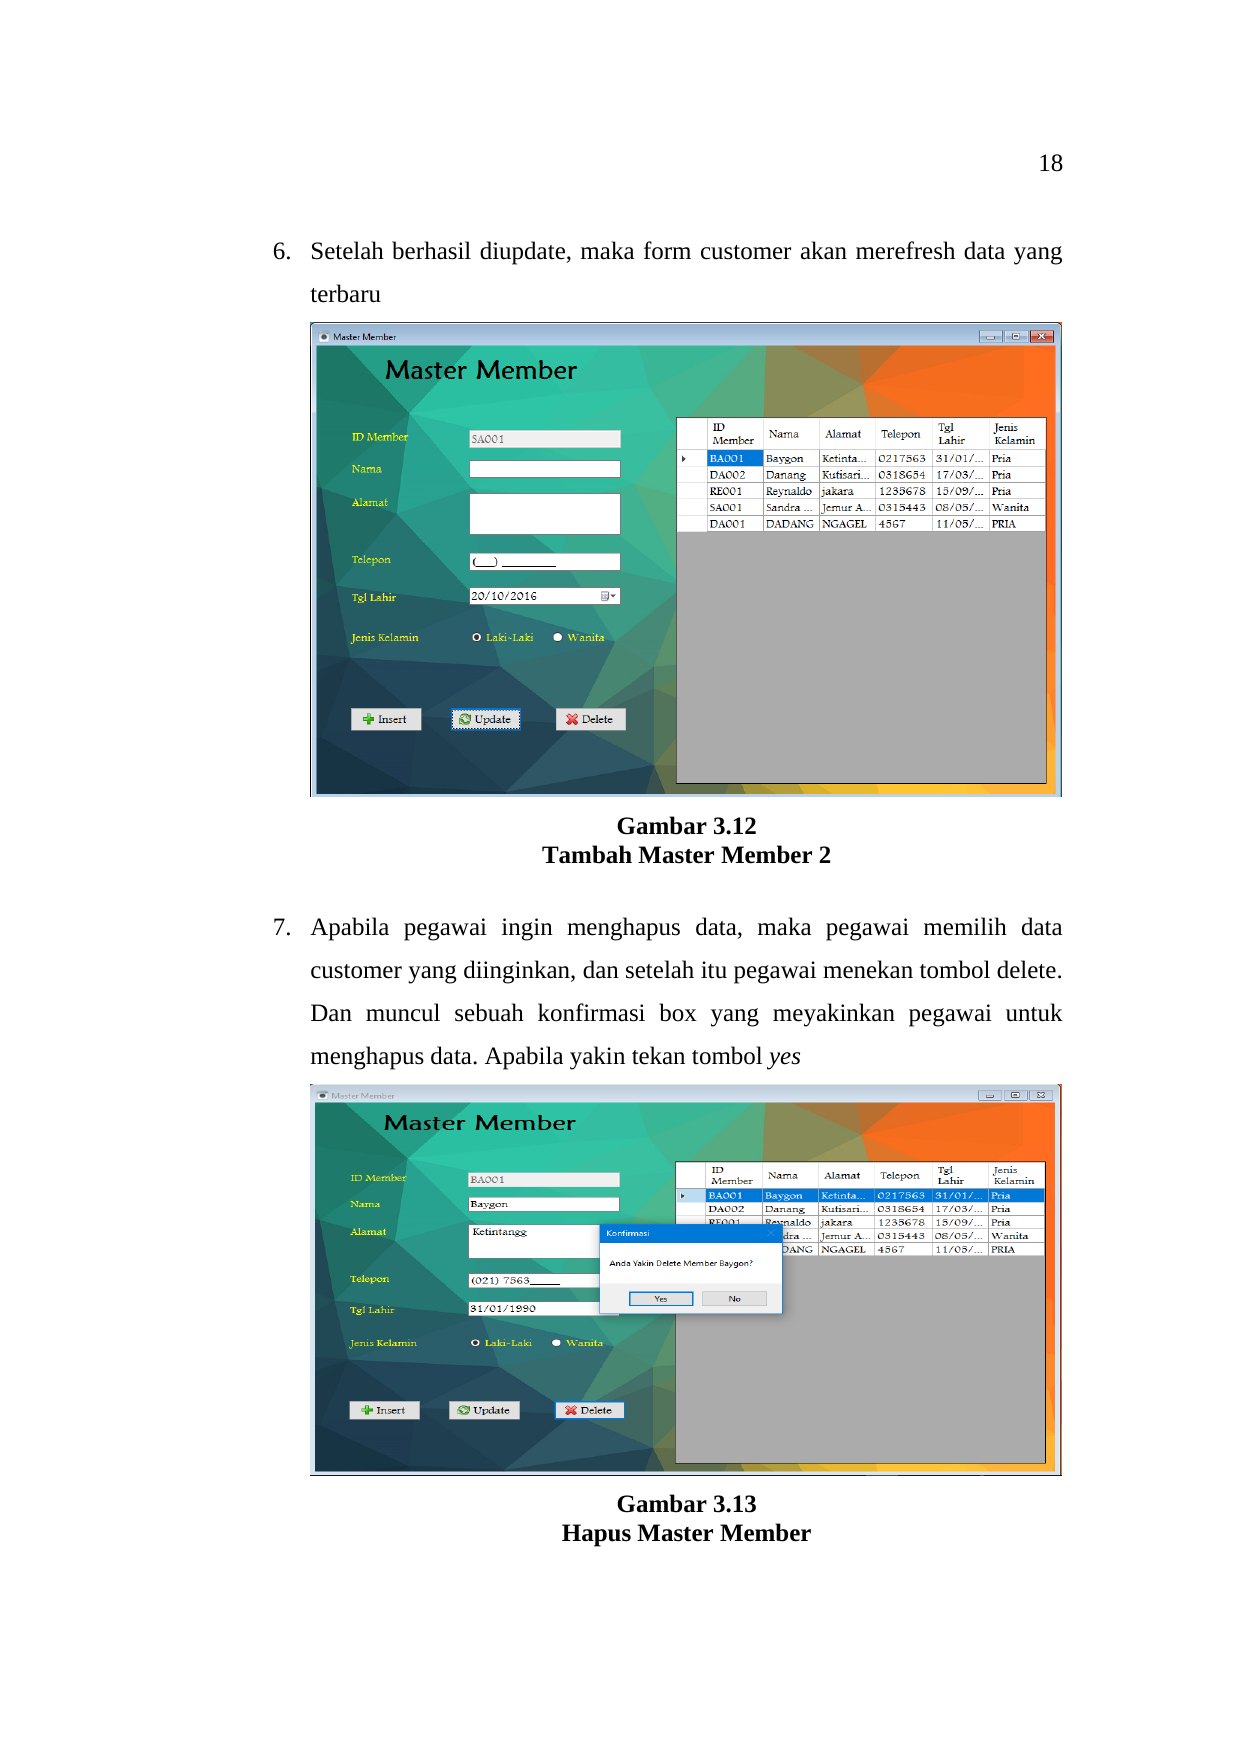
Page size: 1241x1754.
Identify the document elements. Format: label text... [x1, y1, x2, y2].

text Gambar 3.12 [310, 811, 1063, 840]
text Tambah Master Member 2 [310, 840, 1063, 869]
text Gambar 3.13 [310, 1489, 1063, 1518]
list Apabila pegawai ingin menghapus data, maka pegawai memilih data customer yang diinginkan, dan setelah itu pegawai menekan tombol delete. Dan muncul sebuah konfirmasi box yang meyakinkan pegawai untuk menghapus data. Apabila yakin tekan tombol yes [273, 912, 1063, 1070]
picture [310, 1084, 1062, 1476]
list Setelah berhasil diupdate, maka form customer akan merefresh data yang terbaru [273, 236, 1063, 308]
text Hapus Master Member [310, 1518, 1063, 1547]
picture [310, 322, 1062, 797]
